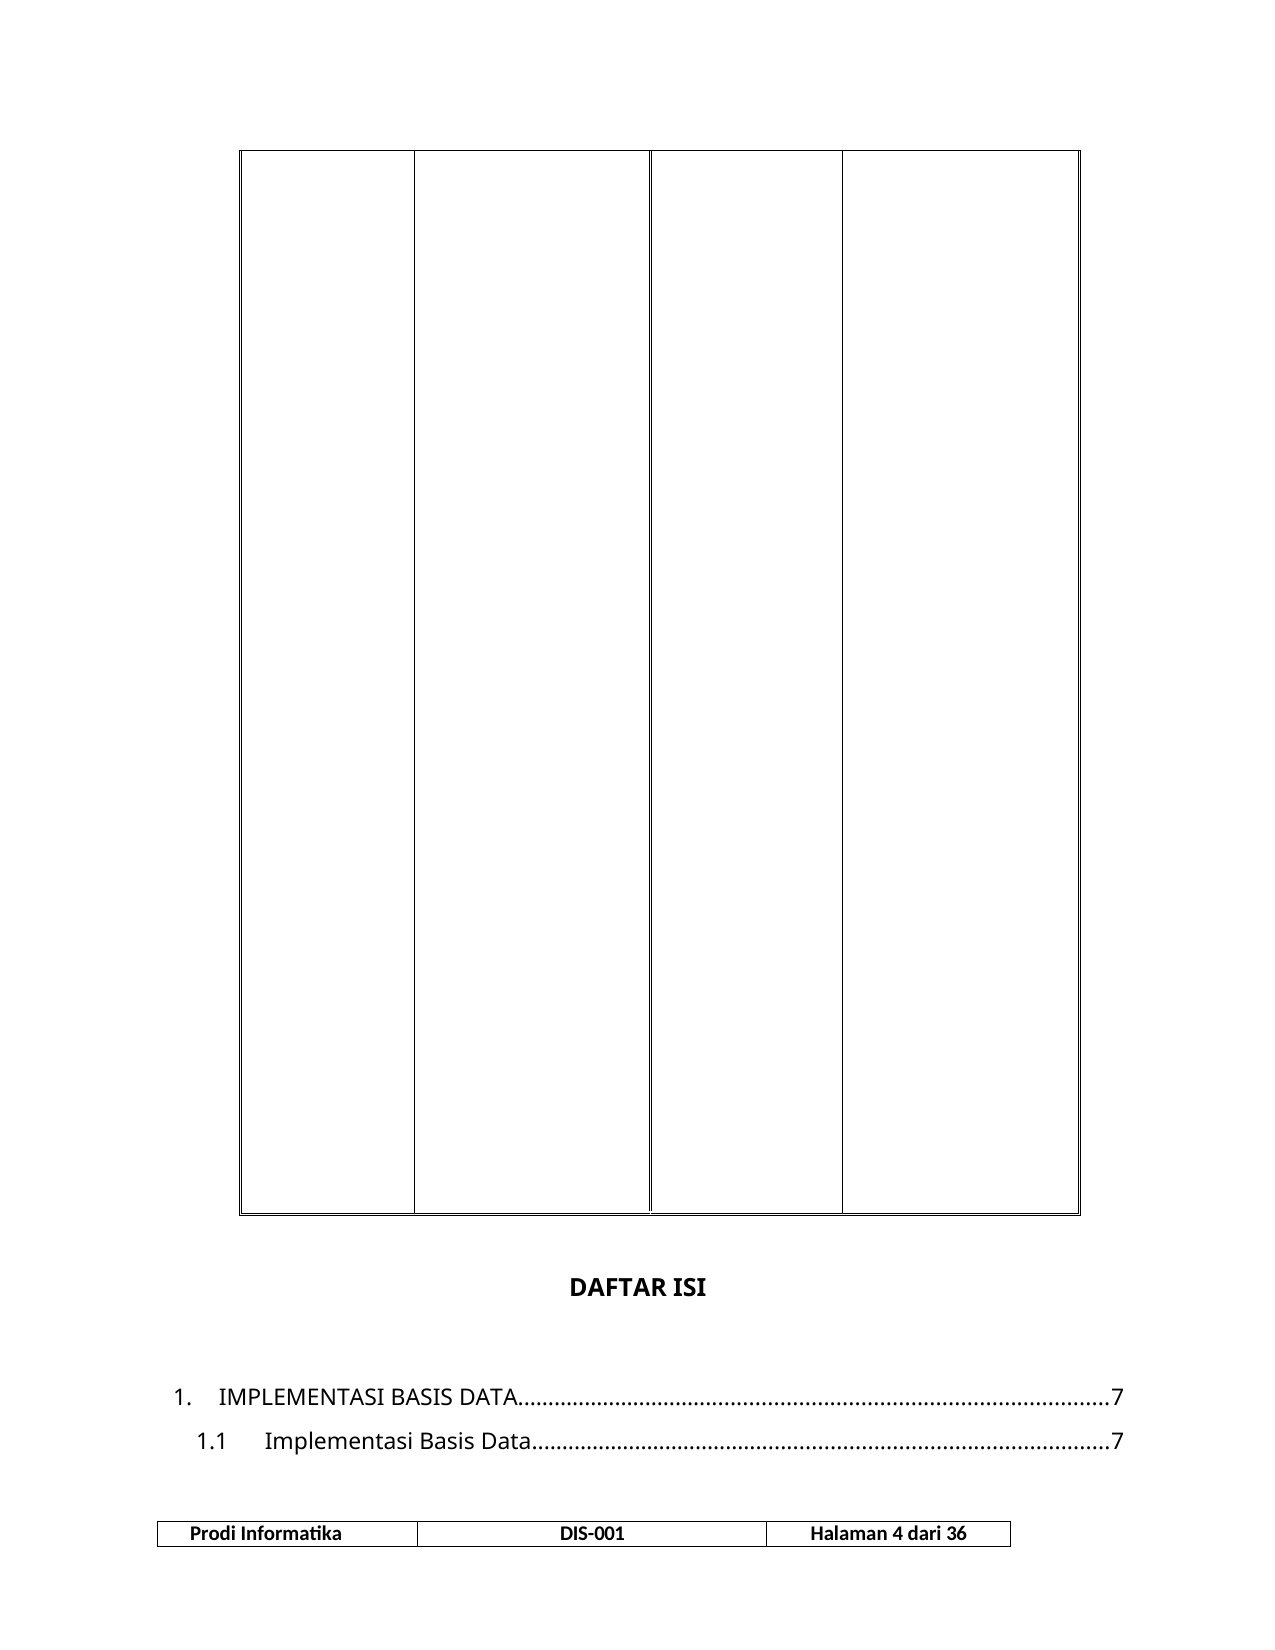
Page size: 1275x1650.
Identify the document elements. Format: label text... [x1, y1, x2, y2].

table_cell [242, 151, 414, 1213]
table_cell [651, 151, 842, 1213]
text DAFTAR ISI [150, 1270, 1125, 1304]
table_cell [415, 151, 651, 1213]
table_cell [843, 151, 1078, 1213]
